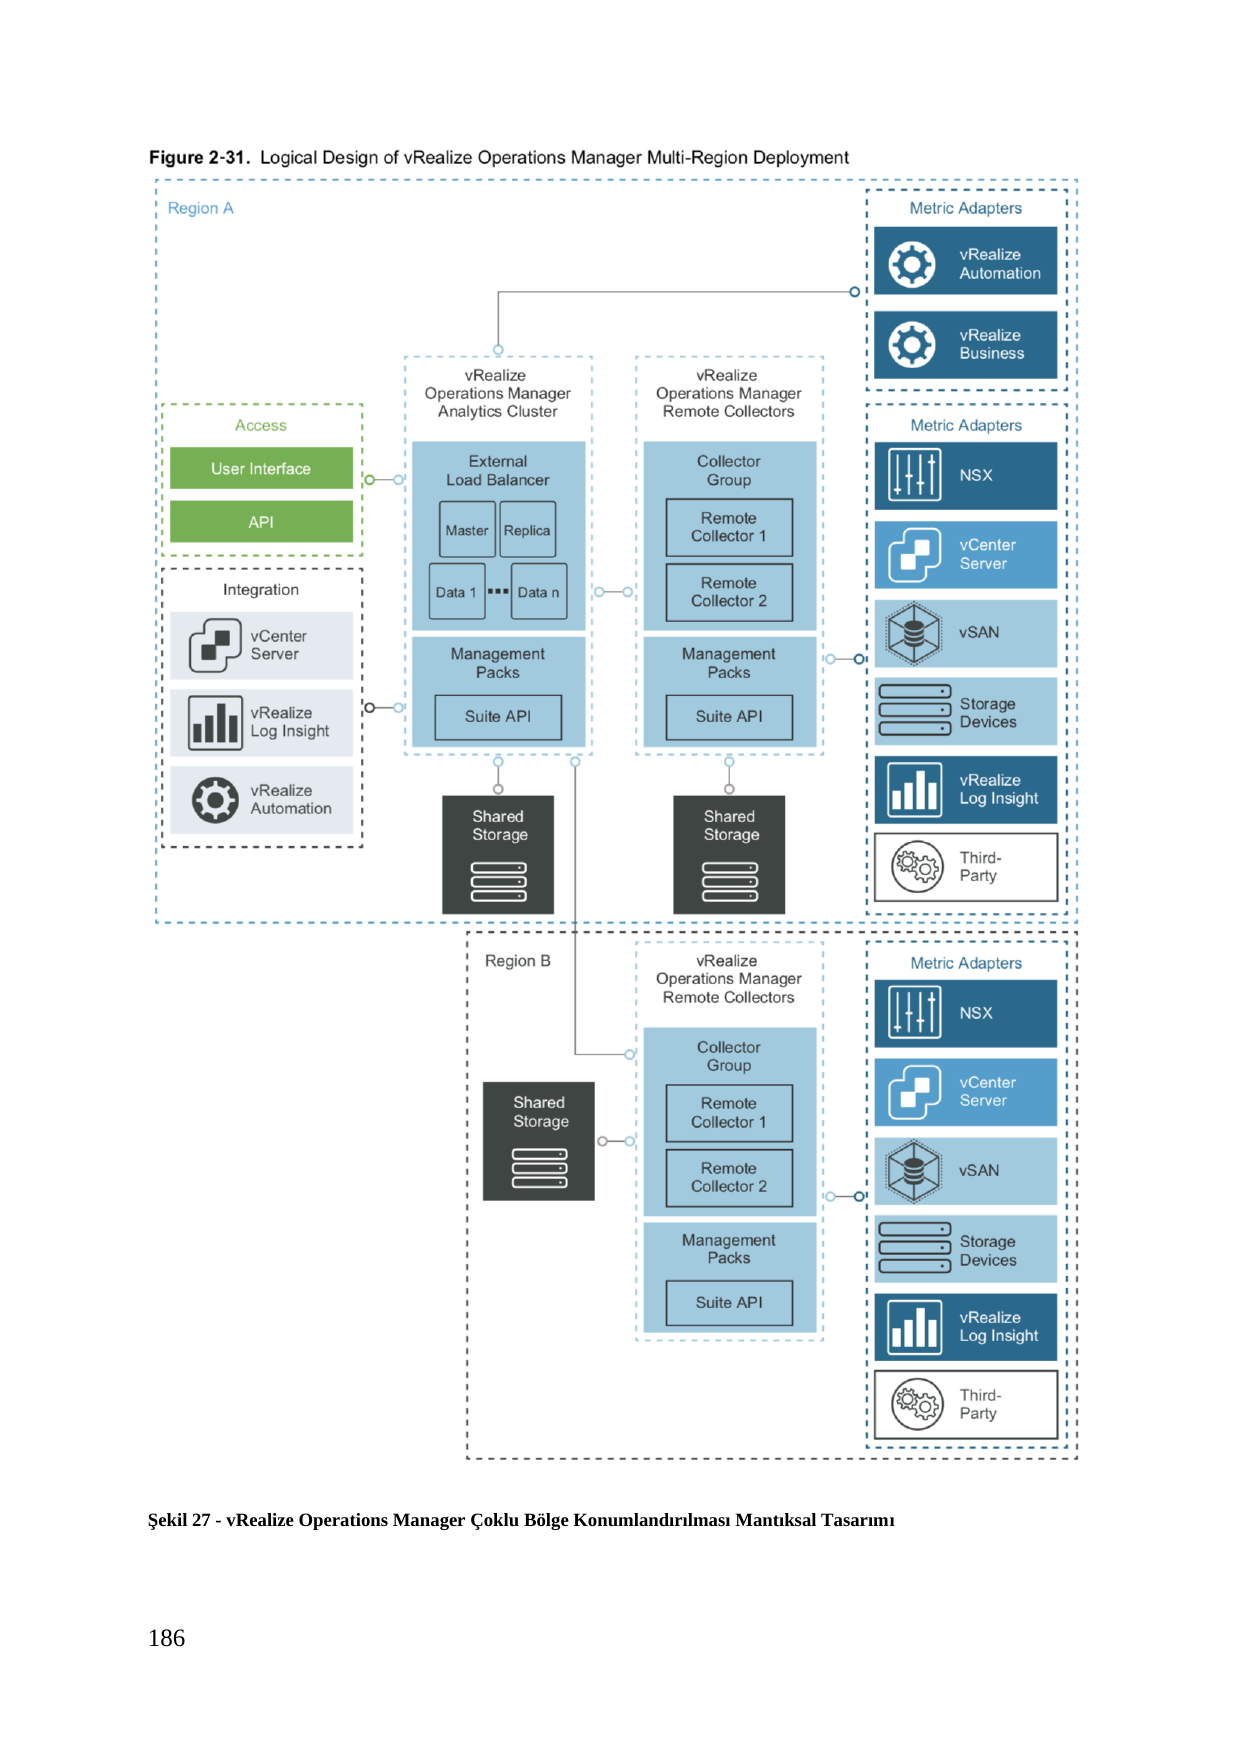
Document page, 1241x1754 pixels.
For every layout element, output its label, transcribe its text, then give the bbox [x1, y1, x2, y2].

text Şekil 27 - vRealize Operations Manager Çoklu Bölge Konumlandırılması Mantıksal Tasarımı [148, 1509, 1093, 1530]
picture [147, 147, 1092, 1470]
